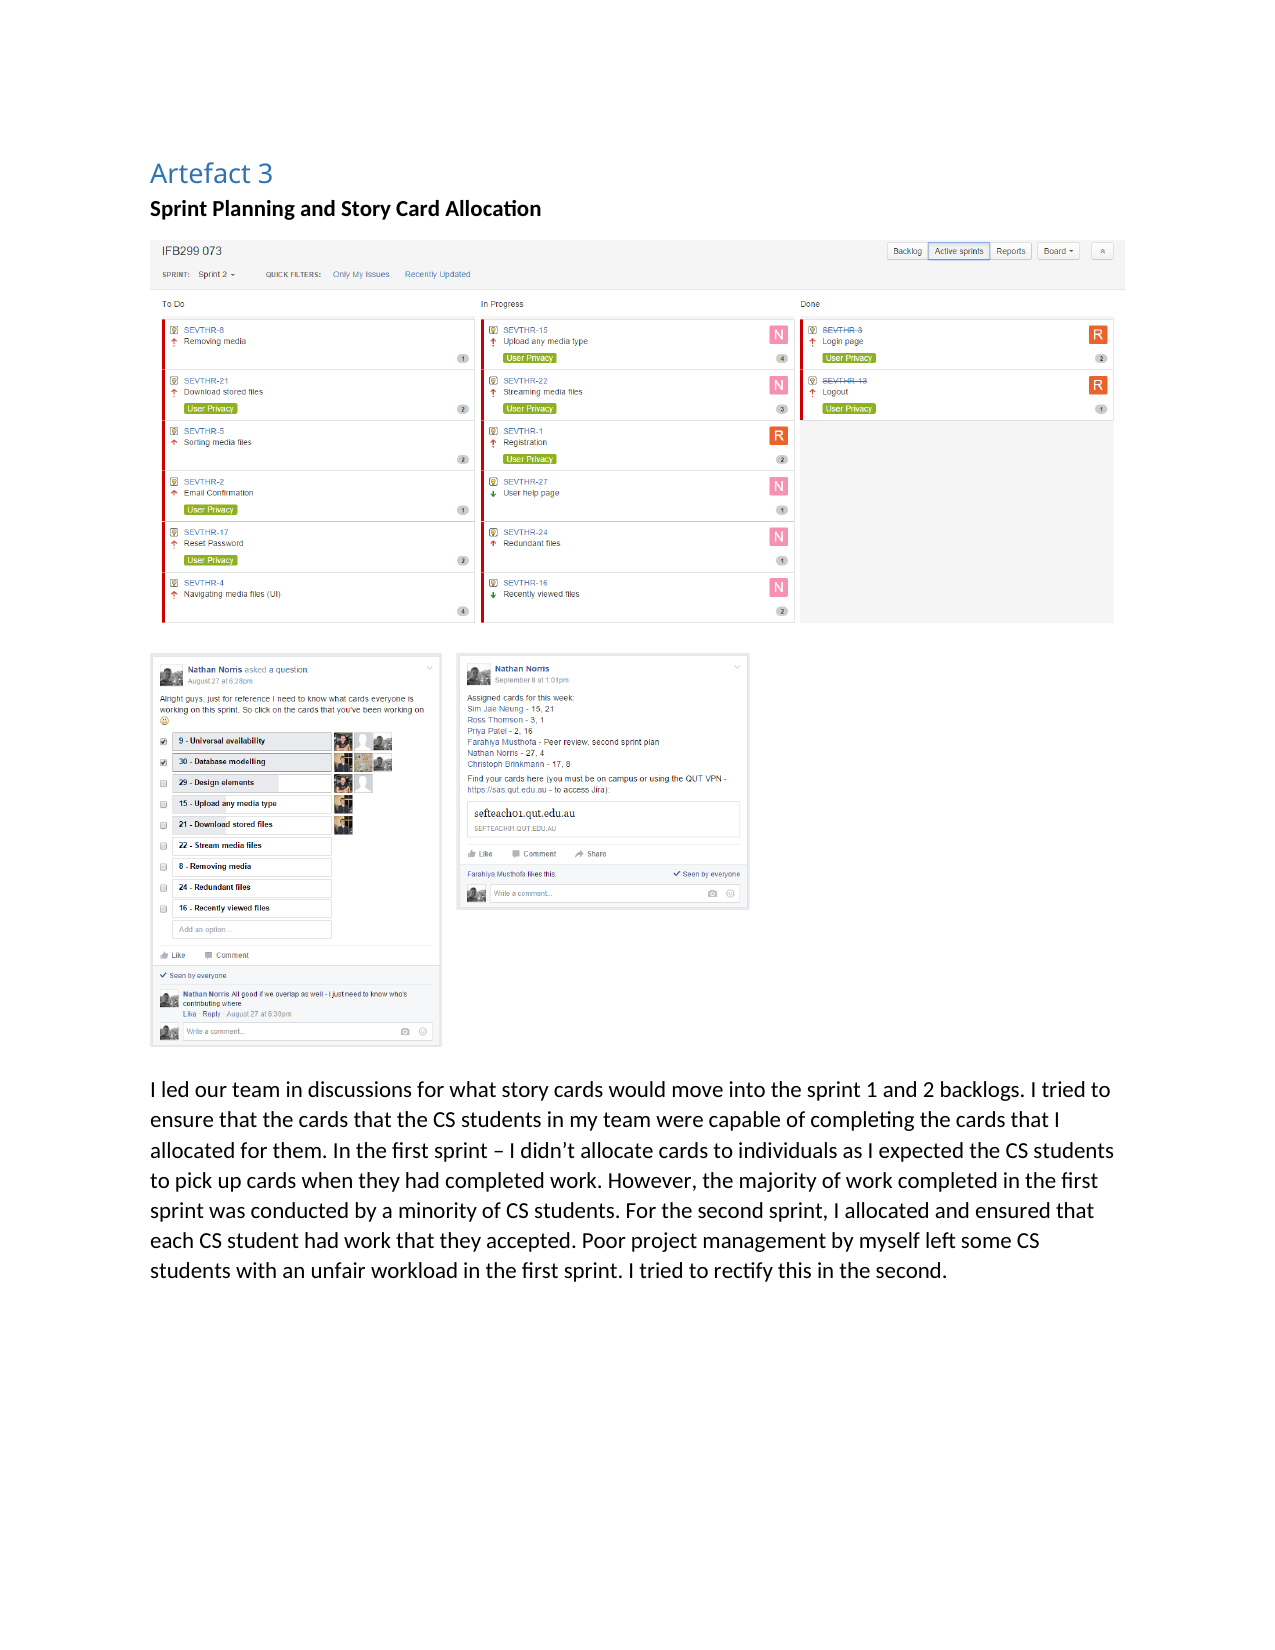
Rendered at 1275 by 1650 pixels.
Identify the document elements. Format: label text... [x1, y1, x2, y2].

subtitle Artefact 3 [150, 154, 1125, 191]
text Sprint Planning and Story Card Allocation [150, 194, 1125, 222]
picture [150, 240, 1125, 635]
text I led our team in discussions for what story cards would move into the sprint 1 and 2 backlogs. I tried to ensure that the cards that the CS students in my team were capable of completing the cards that I allocated for them. In the first sprint – I didn’t allocate cards to individuals as I expected the CS students to pick up cards when they had completed work. However, the majority of work completed in the first sprint was conducted by a minority of CS students. For the second sprint, I allocated and ensured that each CS student had work that they accepted. Poor project management by myself left some CS students with an unfair workload in the first sprint. I tried to rectify this in the second. [150, 1075, 1125, 1285]
picture [150, 653, 442, 1047]
picture [456, 653, 750, 910]
